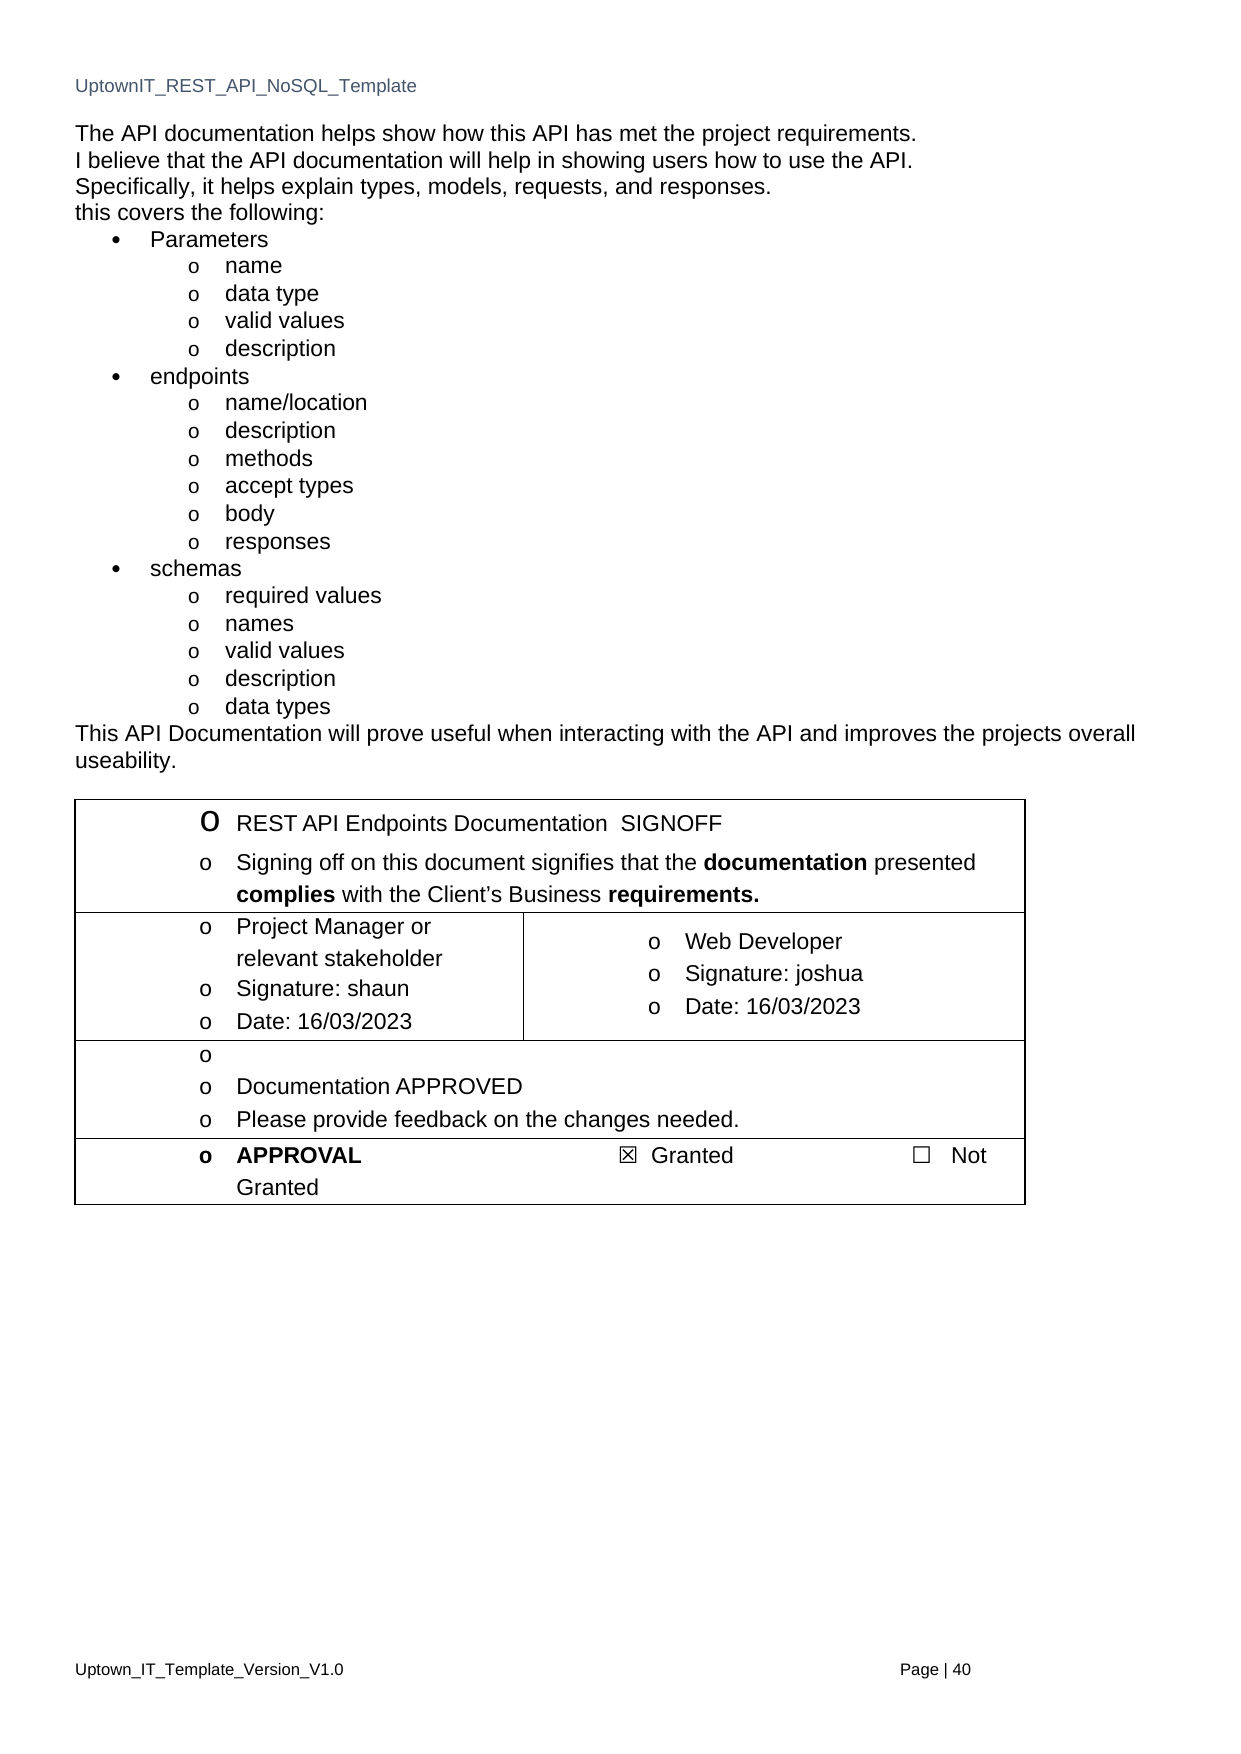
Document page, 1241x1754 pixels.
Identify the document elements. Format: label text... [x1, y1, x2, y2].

text Specifically, it helps explain types, models, requests, and responses. [75, 173, 1165, 199]
list valid values [187, 637, 1165, 665]
list data type [187, 280, 1165, 307]
table_cell Documentation APPROVED Please provide feedback on the changes needed. [76, 1041, 1024, 1138]
list Parameters [112, 226, 1165, 252]
list endpoints [112, 363, 1165, 389]
list description [187, 417, 1165, 444]
table_header REST API Endpoints Documentation SIGNOFF Signing off on this document signifies that the documentation presented complies with the Client’s Business requirements. [76, 800, 1024, 912]
list responses [187, 528, 1165, 555]
list description [187, 665, 1165, 693]
list name/location [187, 389, 1165, 417]
text This API Documentation will prove useful when interacting with the API and improves the projects overall useability. [75, 720, 1165, 773]
list methods [187, 444, 1165, 472]
text The API documentation helps show how this API has met the project requirements. [75, 120, 1165, 147]
list names [187, 609, 1165, 637]
list schemas [112, 555, 1165, 582]
list description [187, 335, 1165, 363]
list required values [187, 582, 1165, 609]
list name [187, 252, 1165, 280]
text I believe that the API documentation will help in showing users how to use the API. [75, 147, 1165, 173]
text this covers the following: [75, 199, 1165, 226]
list valid values [187, 307, 1165, 335]
list data types [187, 693, 1165, 720]
table_cell Project Manager or relevant stakeholder Signature: shaun Date: 16/03/2023 [76, 913, 523, 1040]
list accept types [187, 472, 1165, 500]
table_cell Web Developer Signature: joshua Date: 16/03/2023 [524, 913, 1024, 1040]
list body [187, 500, 1165, 528]
table_cell APPROVAL Granted Not Granted [76, 1139, 1024, 1204]
